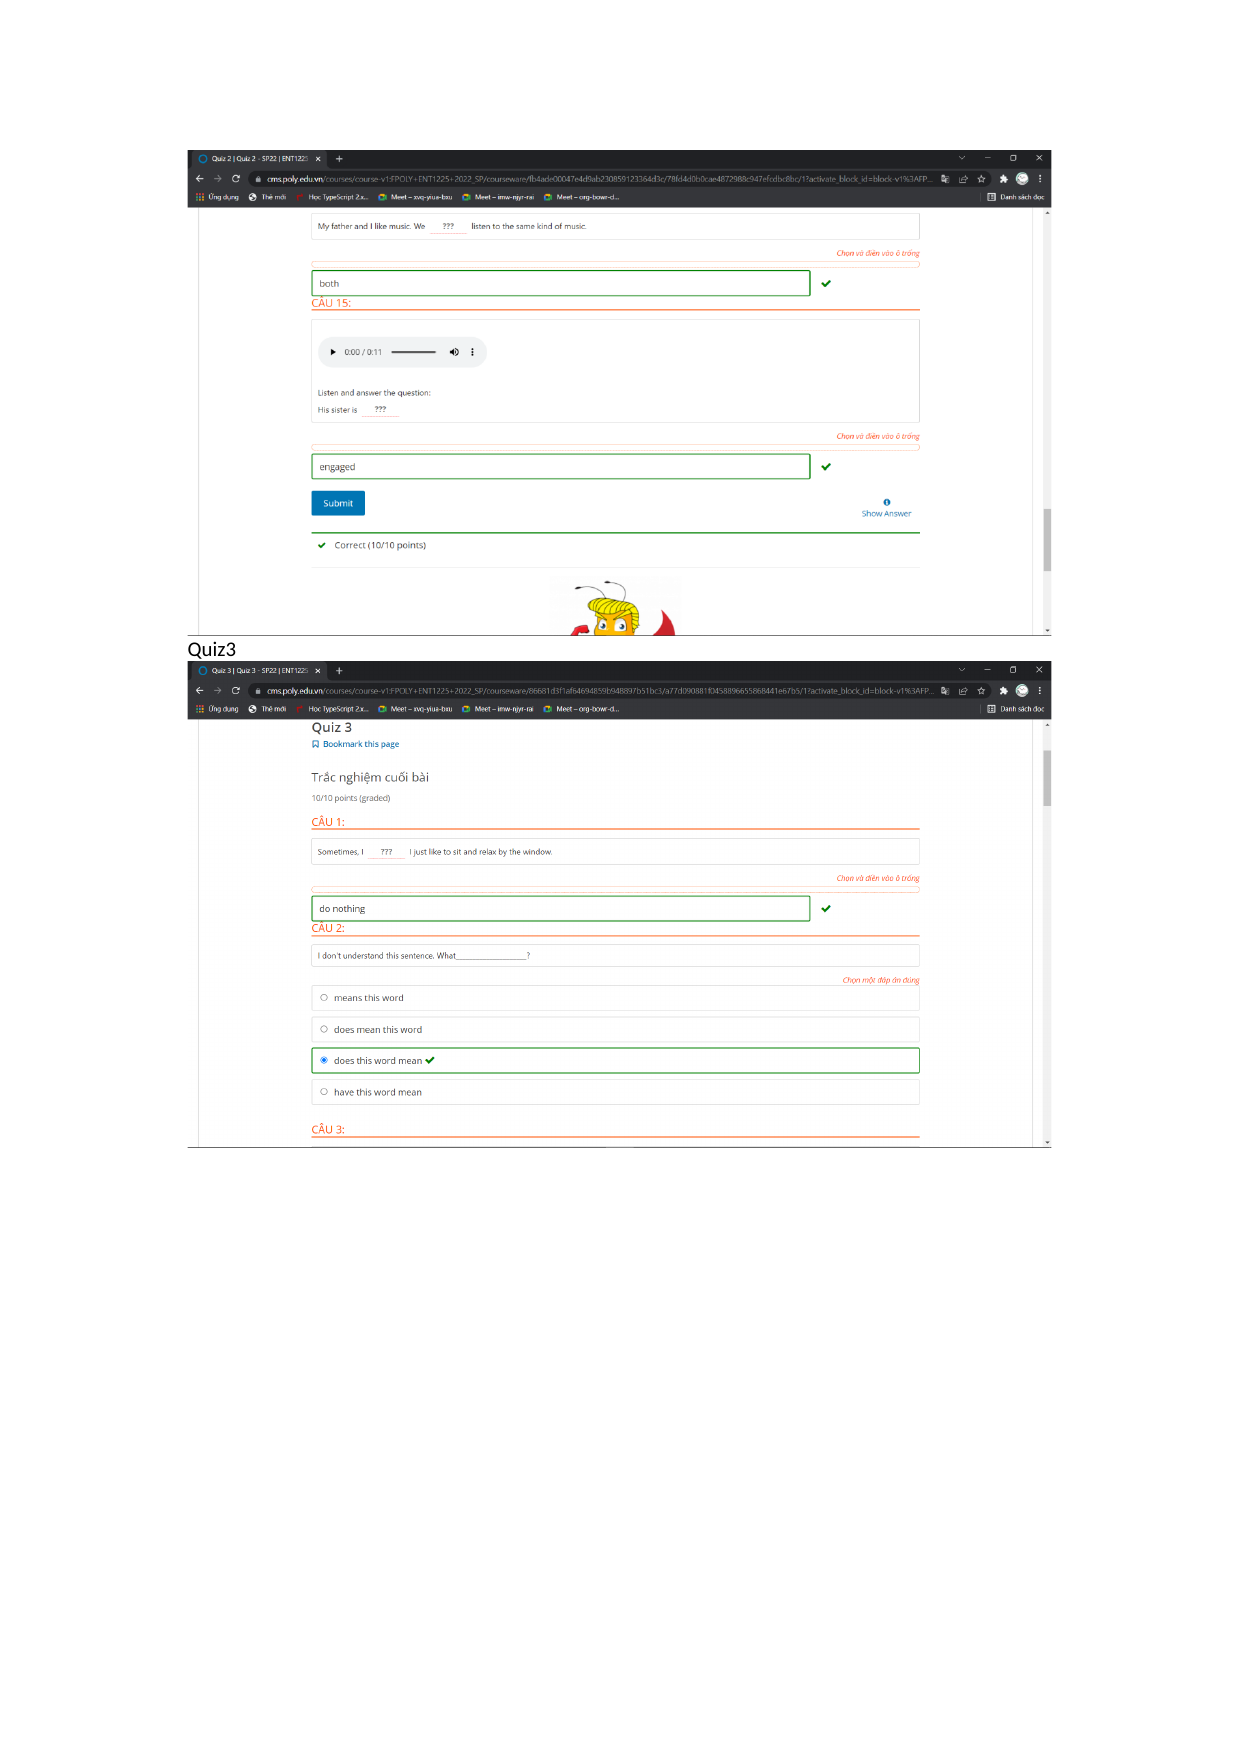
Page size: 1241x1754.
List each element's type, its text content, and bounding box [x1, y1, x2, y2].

picture [187, 661, 1052, 1148]
list Quiz3 [187, 636, 1053, 661]
picture [187, 150, 1052, 636]
